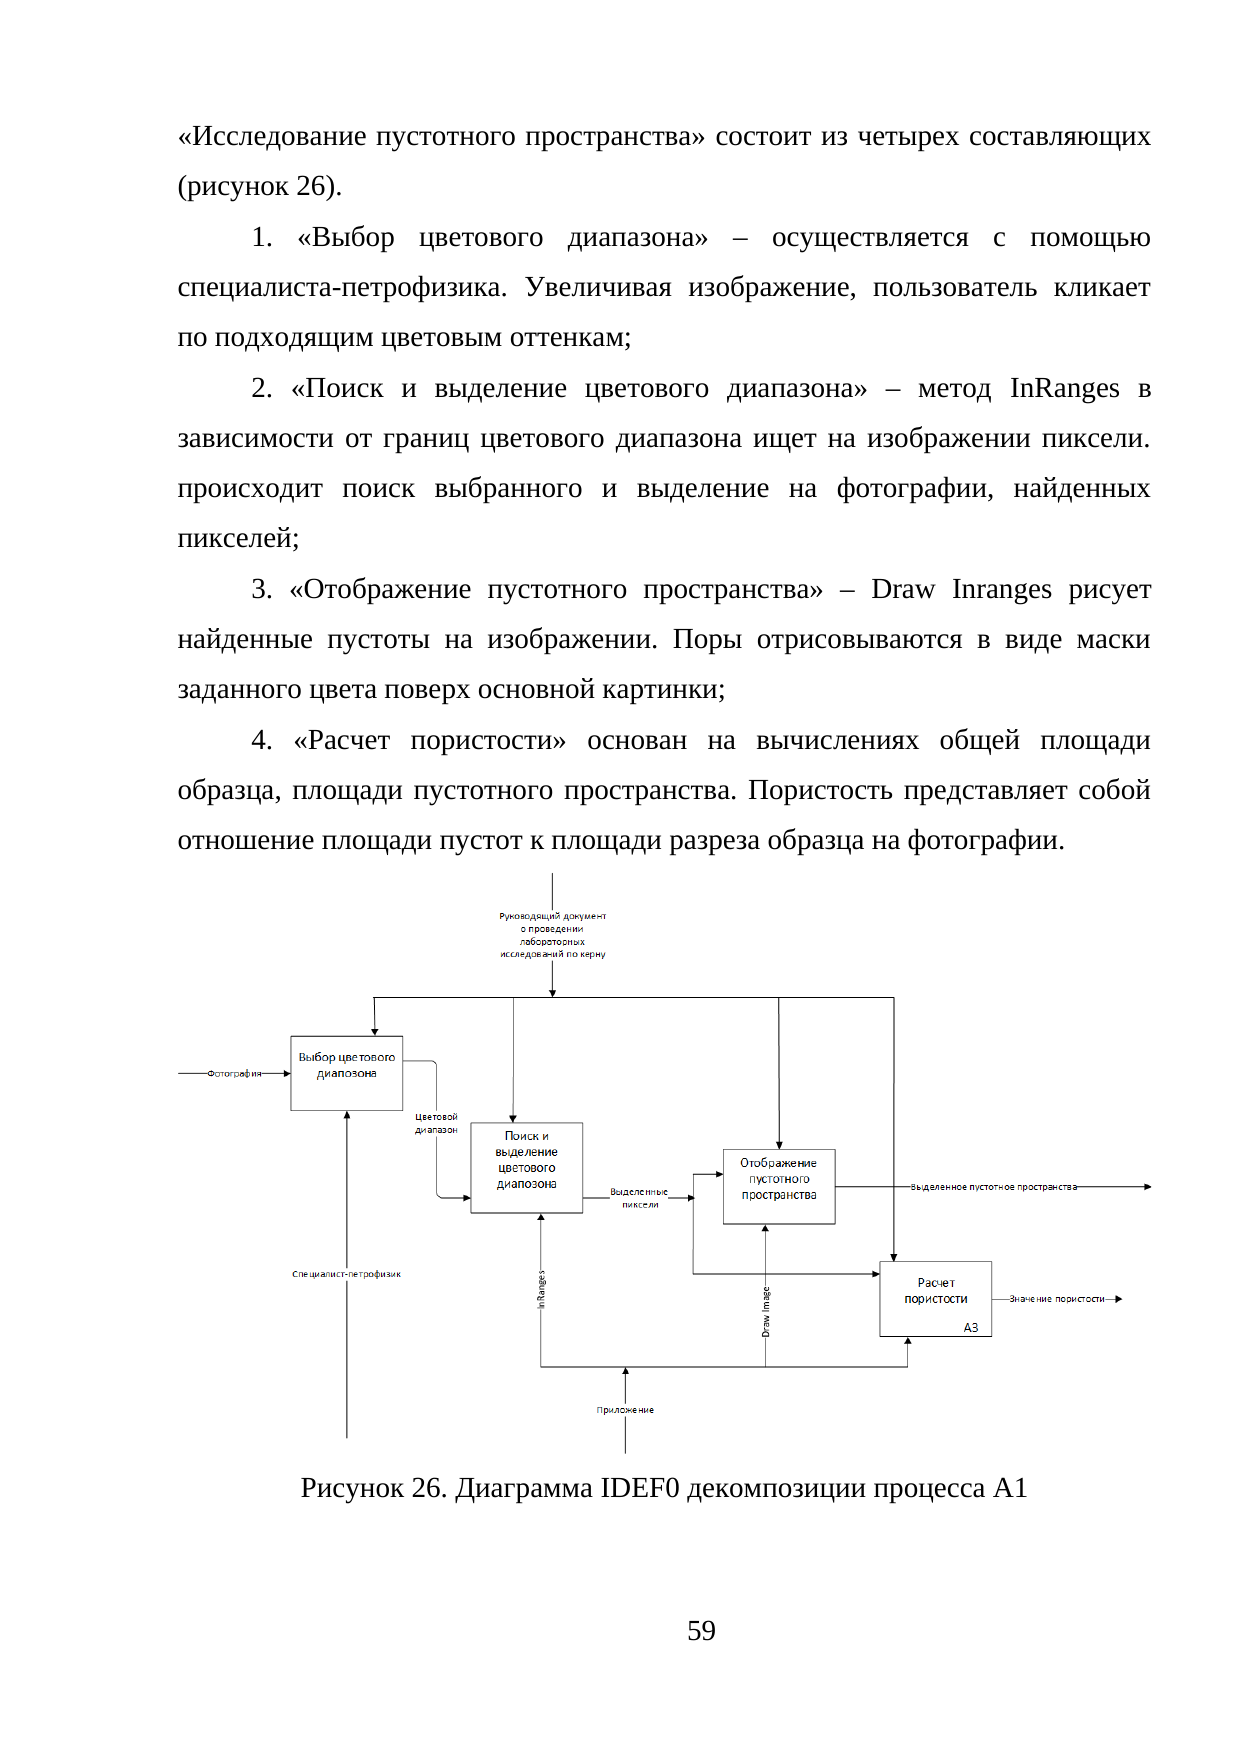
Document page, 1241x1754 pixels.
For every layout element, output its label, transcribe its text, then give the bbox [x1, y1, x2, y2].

picture [177, 872, 1152, 1454]
text 1. «Выбор цветового диапазона» – осуществляется с помощью специалиста-петрофизика. Увеличивая изображение, пользователь кликает по подходящим цветовым оттенкам; [177, 219, 1152, 353]
text Рисунок 26. Диаграмма IDEF0 декомпозиции процесса А1 [177, 1470, 1152, 1504]
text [177, 118, 1152, 202]
text 2. «Поиск и выделение цветового диапазона» – метод InRanges в зависимости от границ цветового диапазона ищет на изображении пиксели. происходит поиск выбранного и выделение на фотографии, найденных пикселей; [177, 370, 1152, 554]
text 3. «Отображение пустотного пространства» – Draw Inranges рисует найденные пустоты на изображении. Поры отрисовываются в виде маски заданного цвета поверх основной картинки; [177, 571, 1152, 705]
text 4. «Расчет пористости» основан на вычислениях общей площади образца, площади пустотного пространства. Пористость представляет собой отношение площади пустот к площади разреза образца на фотографии. [177, 722, 1152, 856]
